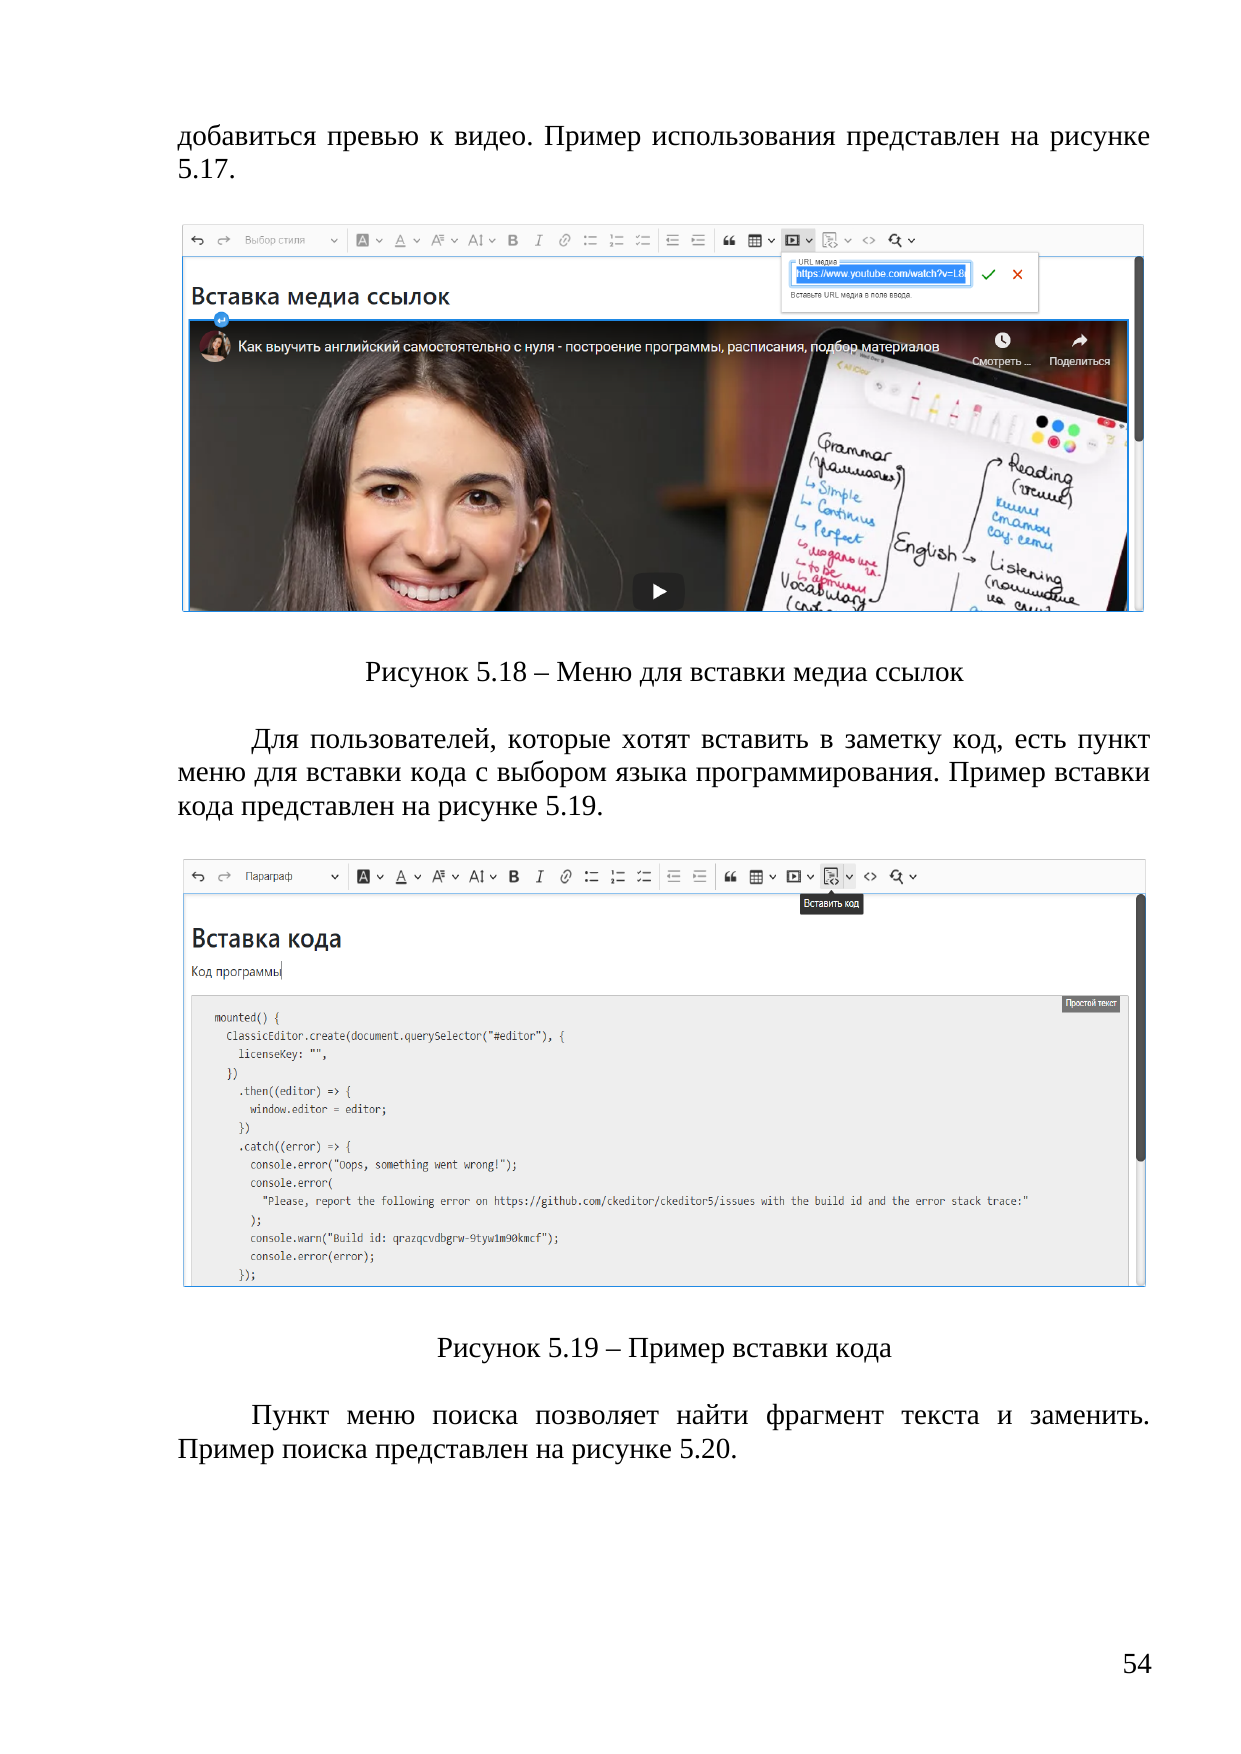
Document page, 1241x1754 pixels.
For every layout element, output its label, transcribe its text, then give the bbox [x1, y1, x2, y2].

text Рисунок 5.19 – Пример вставки кода [177, 1330, 1152, 1364]
picture [177, 218, 1152, 621]
text Рисунок 5.18 – Меню для вставки медиа ссылок [177, 654, 1152, 687]
text Для пользователей, которые хотят вставить в заметку код, есть пункт меню для вставки кода с выбором языка программирования. Пример вставки кода представлен на рисунке 5.19. [177, 721, 1152, 821]
picture [177, 855, 1152, 1297]
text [177, 118, 1152, 185]
text Пункт меню поиска позволяет найти фрагмент текста и заменить. Пример поиска представлен на рисунке 5.20. [177, 1397, 1152, 1464]
